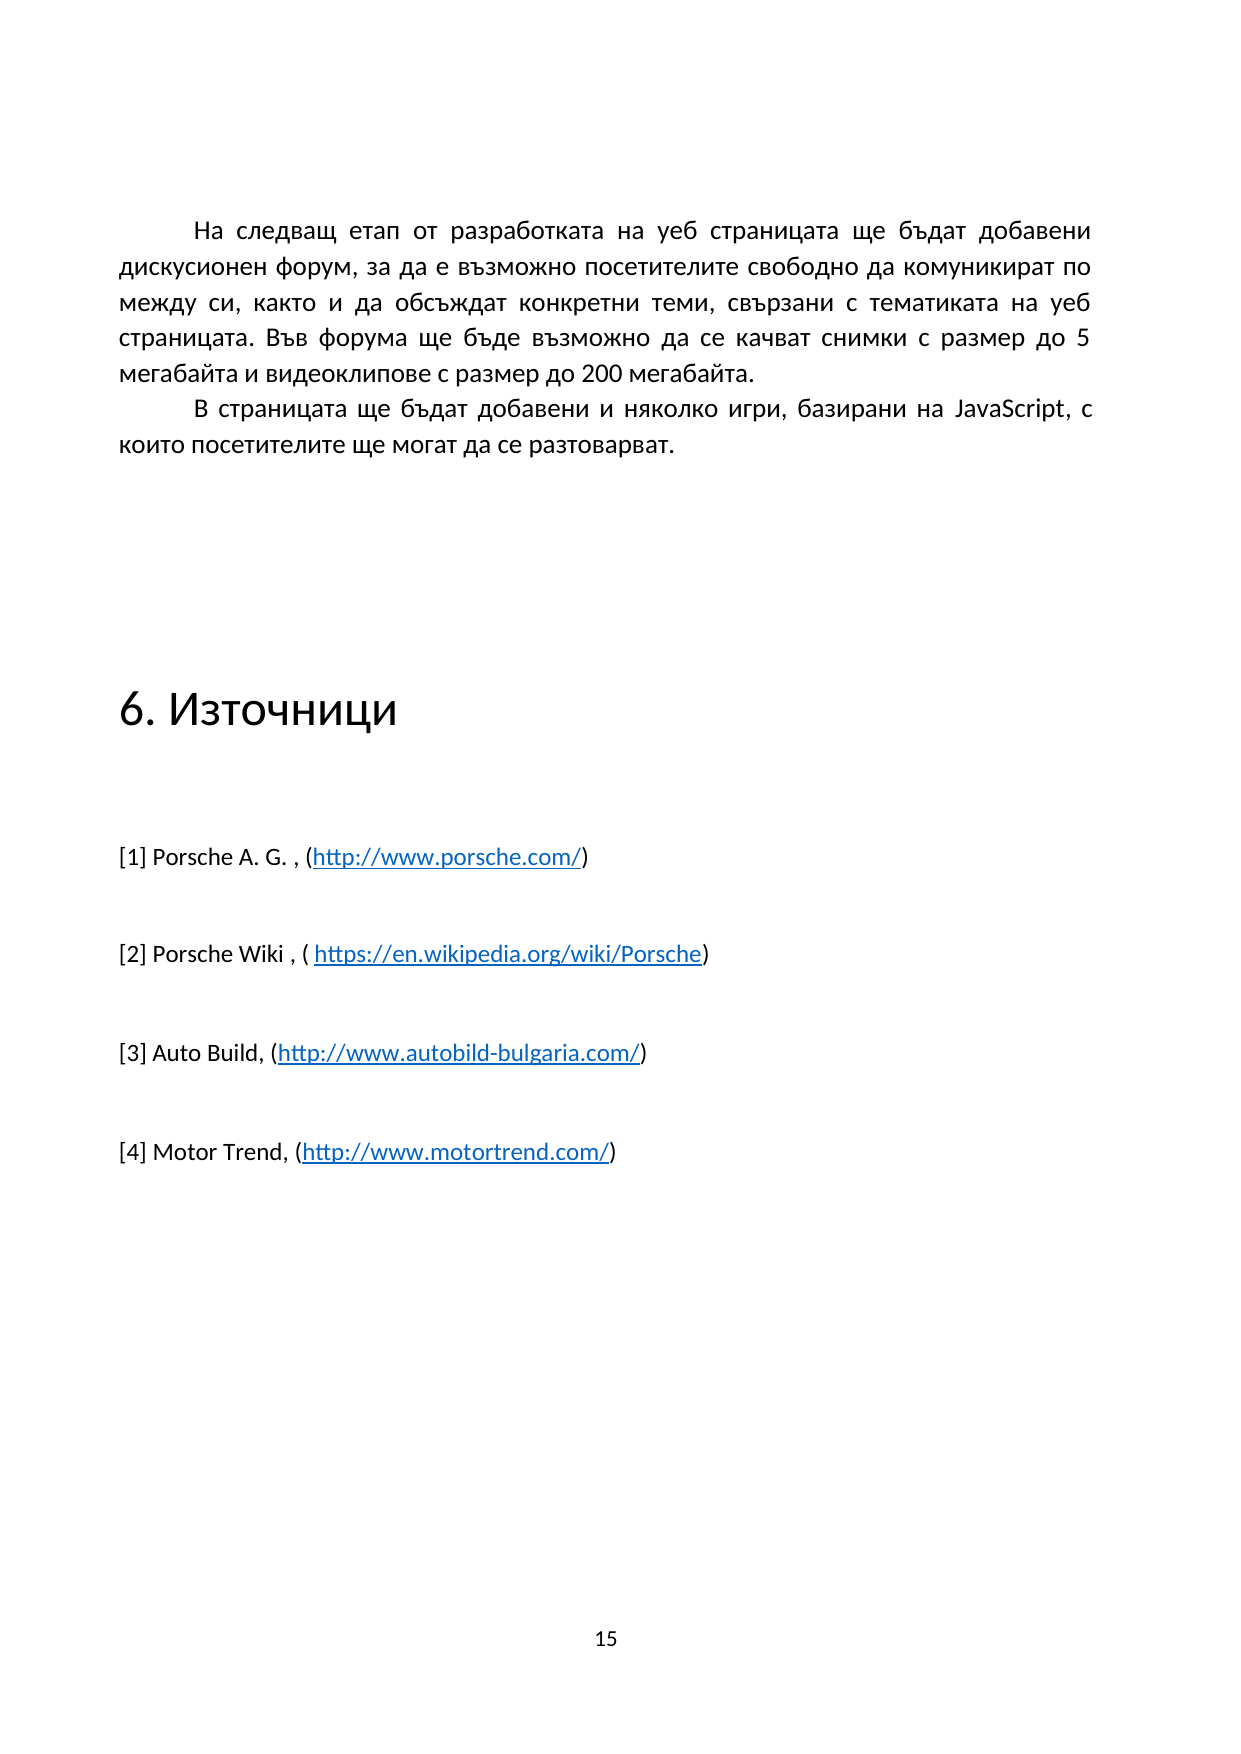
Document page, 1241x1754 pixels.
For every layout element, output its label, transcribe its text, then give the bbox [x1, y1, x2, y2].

text [1] Porsche A. G. , (http://www.porsche.com/) [119, 842, 1093, 872]
text 6. Източници [119, 677, 1093, 738]
text [2] Porsche Wiki , ( https://en.wikipedia.org/wiki/Porsche) [119, 938, 1093, 968]
text В страницата ще бъдат добавени и няколко игри, базирани на JavaScript, с които посетителите ще могат да се разтоварват. [119, 392, 1093, 460]
text На следващ етап от разработката на уеб страницата ще бъдат добавени дискусионен форум, за да е възможно посетителите свободно да комуникират по между си, както и да обсъждат конкретни теми, свързани с тематиката на уеб страницата. Във форума ще бъде възможно да се качват снимки с размер до 5 мегабайта и видеоклипове с размер до 200 мегабайта. [119, 213, 1093, 389]
text [4] Motor Trend, (http://www.motortrend.com/) [119, 1136, 1093, 1167]
text [3] Auto Build, (http://www.autobild-bulgaria.com/) [119, 1037, 1093, 1068]
